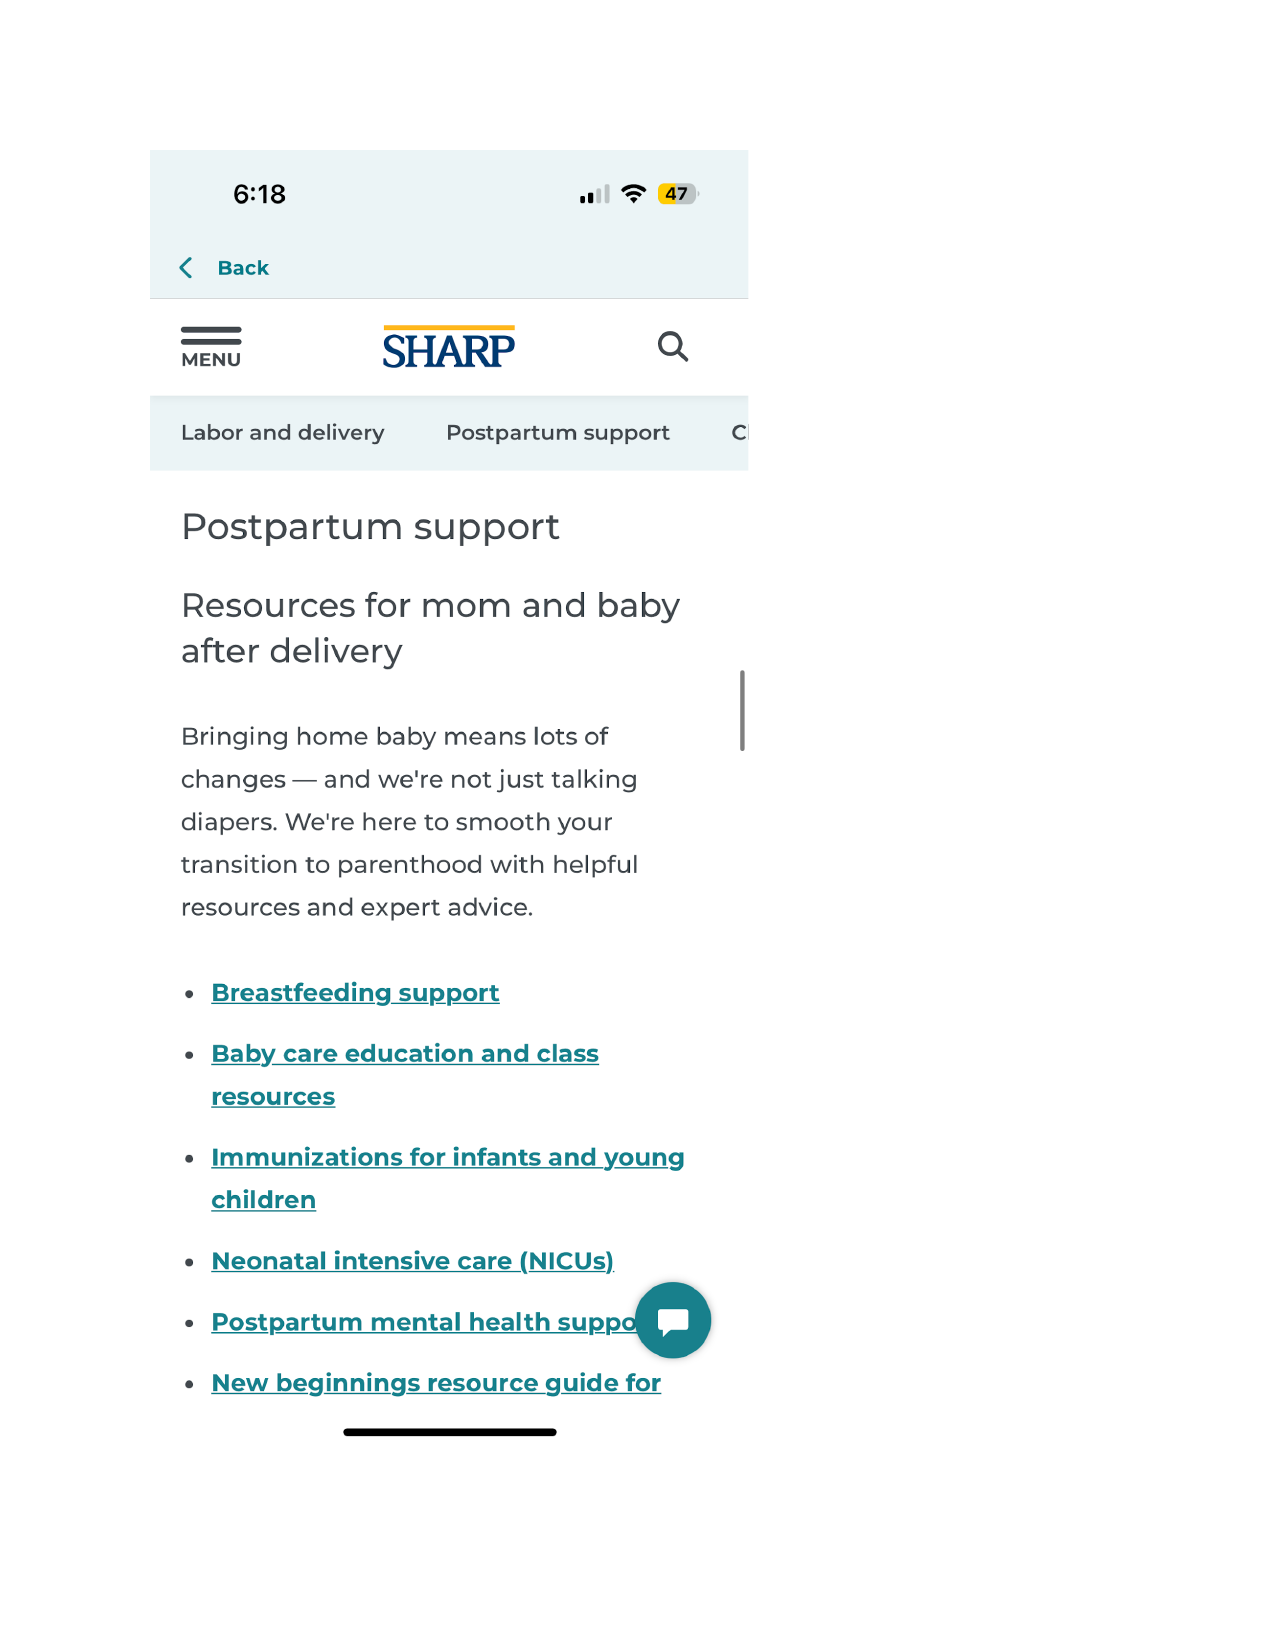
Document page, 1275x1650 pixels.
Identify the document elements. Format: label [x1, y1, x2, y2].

picture [150, 150, 749, 1448]
